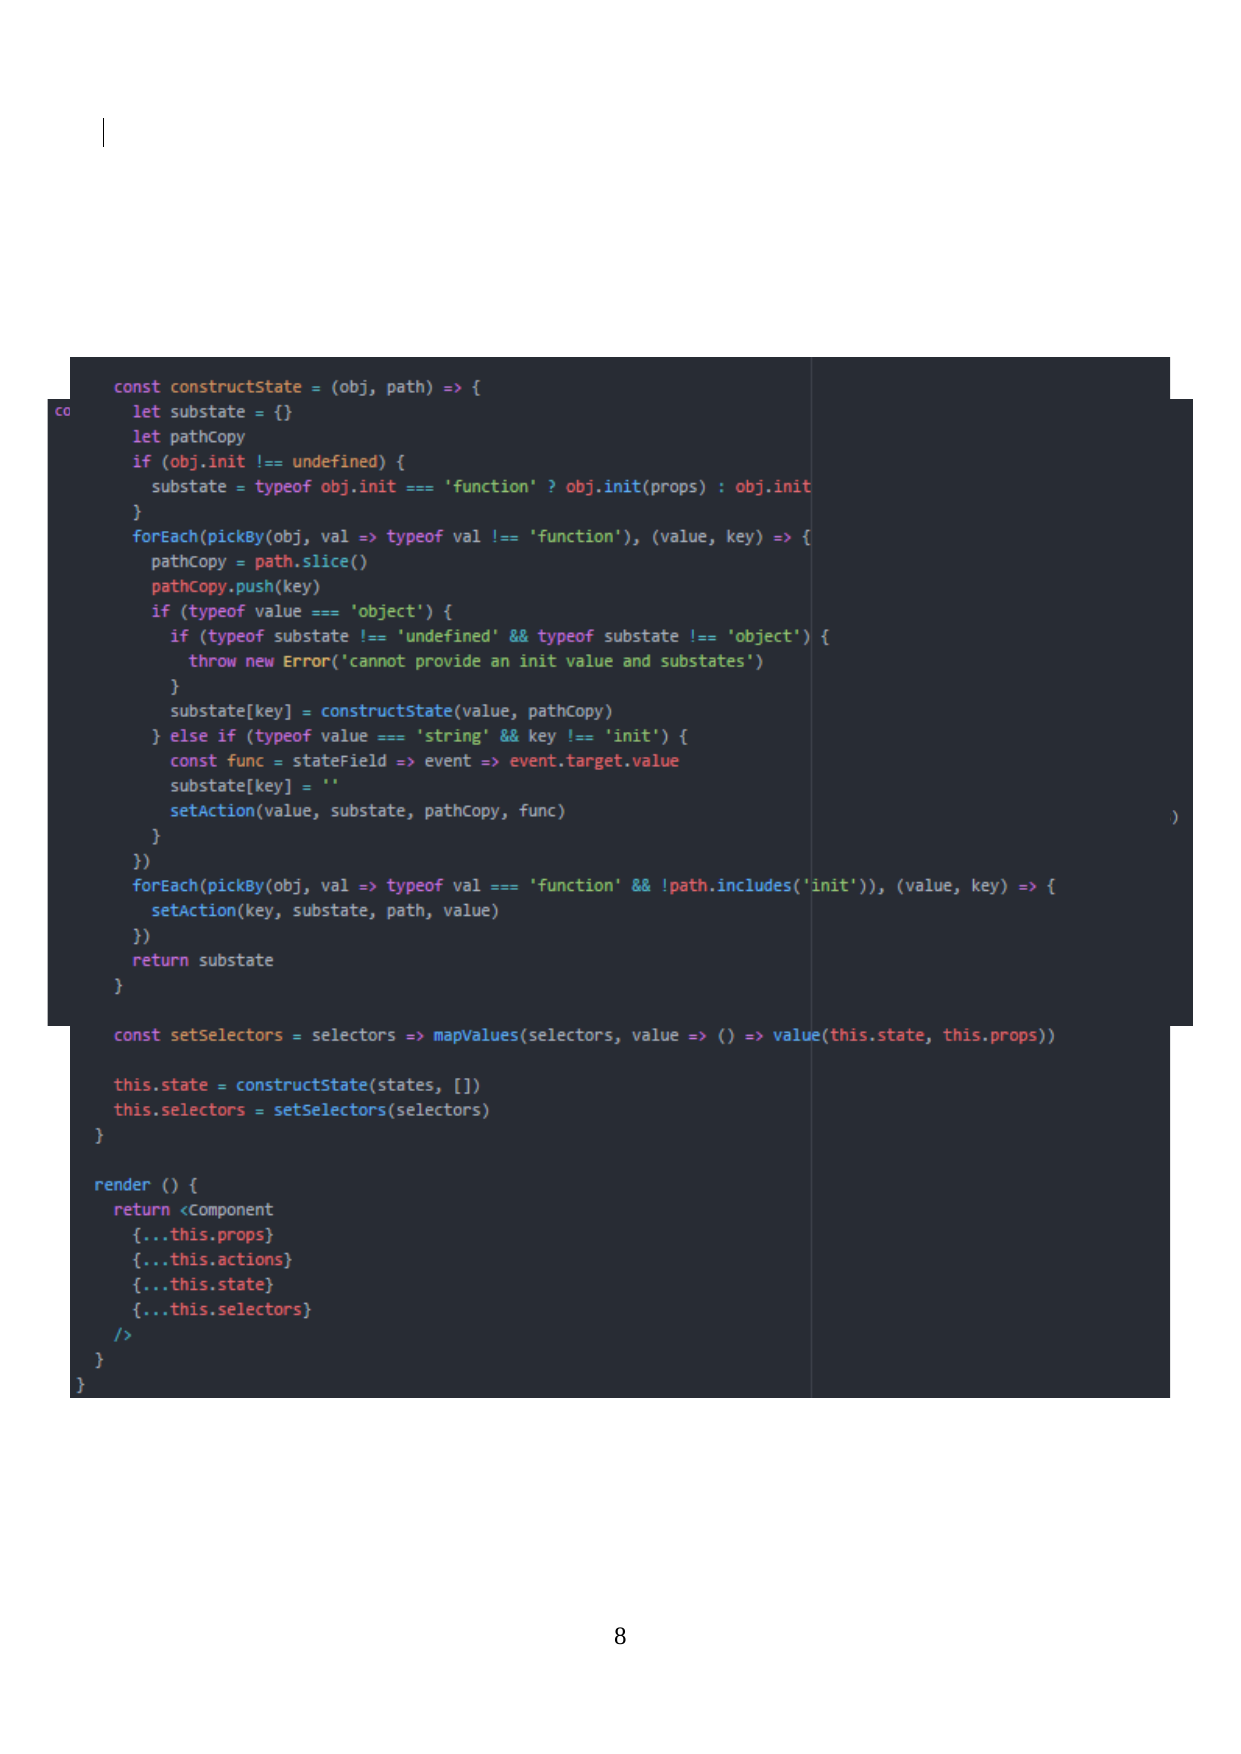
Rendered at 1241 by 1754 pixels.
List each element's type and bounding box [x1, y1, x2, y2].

picture [47, 357, 1193, 1398]
